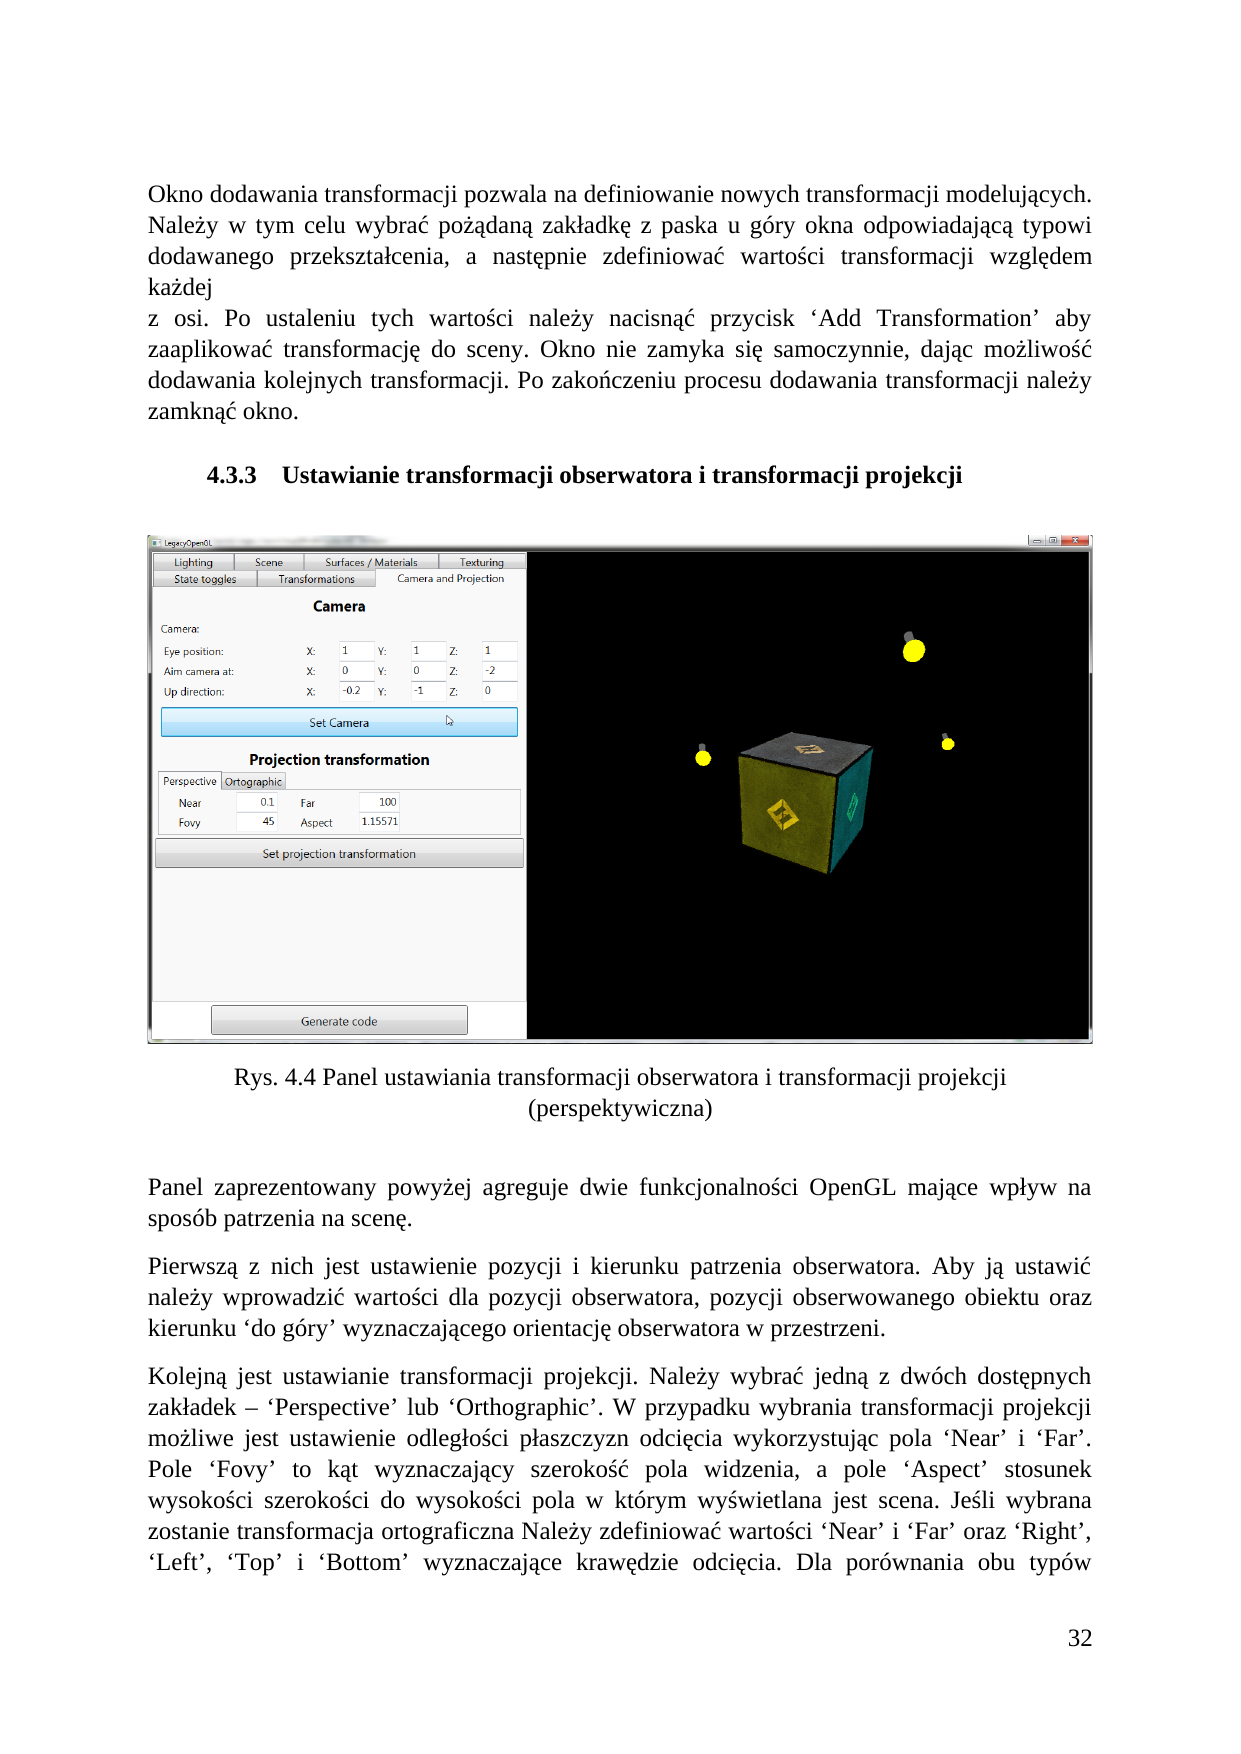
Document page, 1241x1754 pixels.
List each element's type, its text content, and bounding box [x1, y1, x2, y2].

text Panel zaprezentowany powyżej agreguje dwie funkcjonalności OpenGL mające wpływ na sposób patrzenia na scenę. [148, 1141, 1093, 1232]
subtitle Ustawianie transformacji obserwatora i transformacji projekcji [207, 460, 1093, 489]
picture [147, 535, 1093, 1044]
text Rys. 4.4 Panel ustawiania transformacji obserwatora i transformacji projekcji (perspektywiczna) [148, 1062, 1093, 1122]
text Pierwszą z nich jest ustawienie pozycji i kierunku patrzenia obserwatora. Aby ją ustawić należy wprowadzić wartości dla pozycji obserwatora, pozycji obserwowanego obiektu oraz kierunku ‘do góry’ wyznaczającego orientację obserwatora w przestrzeni. [148, 1251, 1093, 1342]
text Okno dodawania transformacji pozwala na definiowanie nowych transformacji modelujących. Należy w tym celu wybrać pożądaną zakładkę z paska u góry okna odpowiadającą typowi dodawanego przekształcenia, a następnie zdefiniować wartości transformacji względem każdej z osi. Po ustaleniu tych wartości należy nacisnąć przycisk ‘Add Transformation’ aby zaaplikować transformację do sceny. Okno nie zamyka się samoczynnie, dając możliwość dodawania kolejnych transformacji. Po zakończeniu procesu dodawania transformacji należy zamknąć okno. [148, 148, 1093, 425]
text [148, 1361, 1093, 1576]
